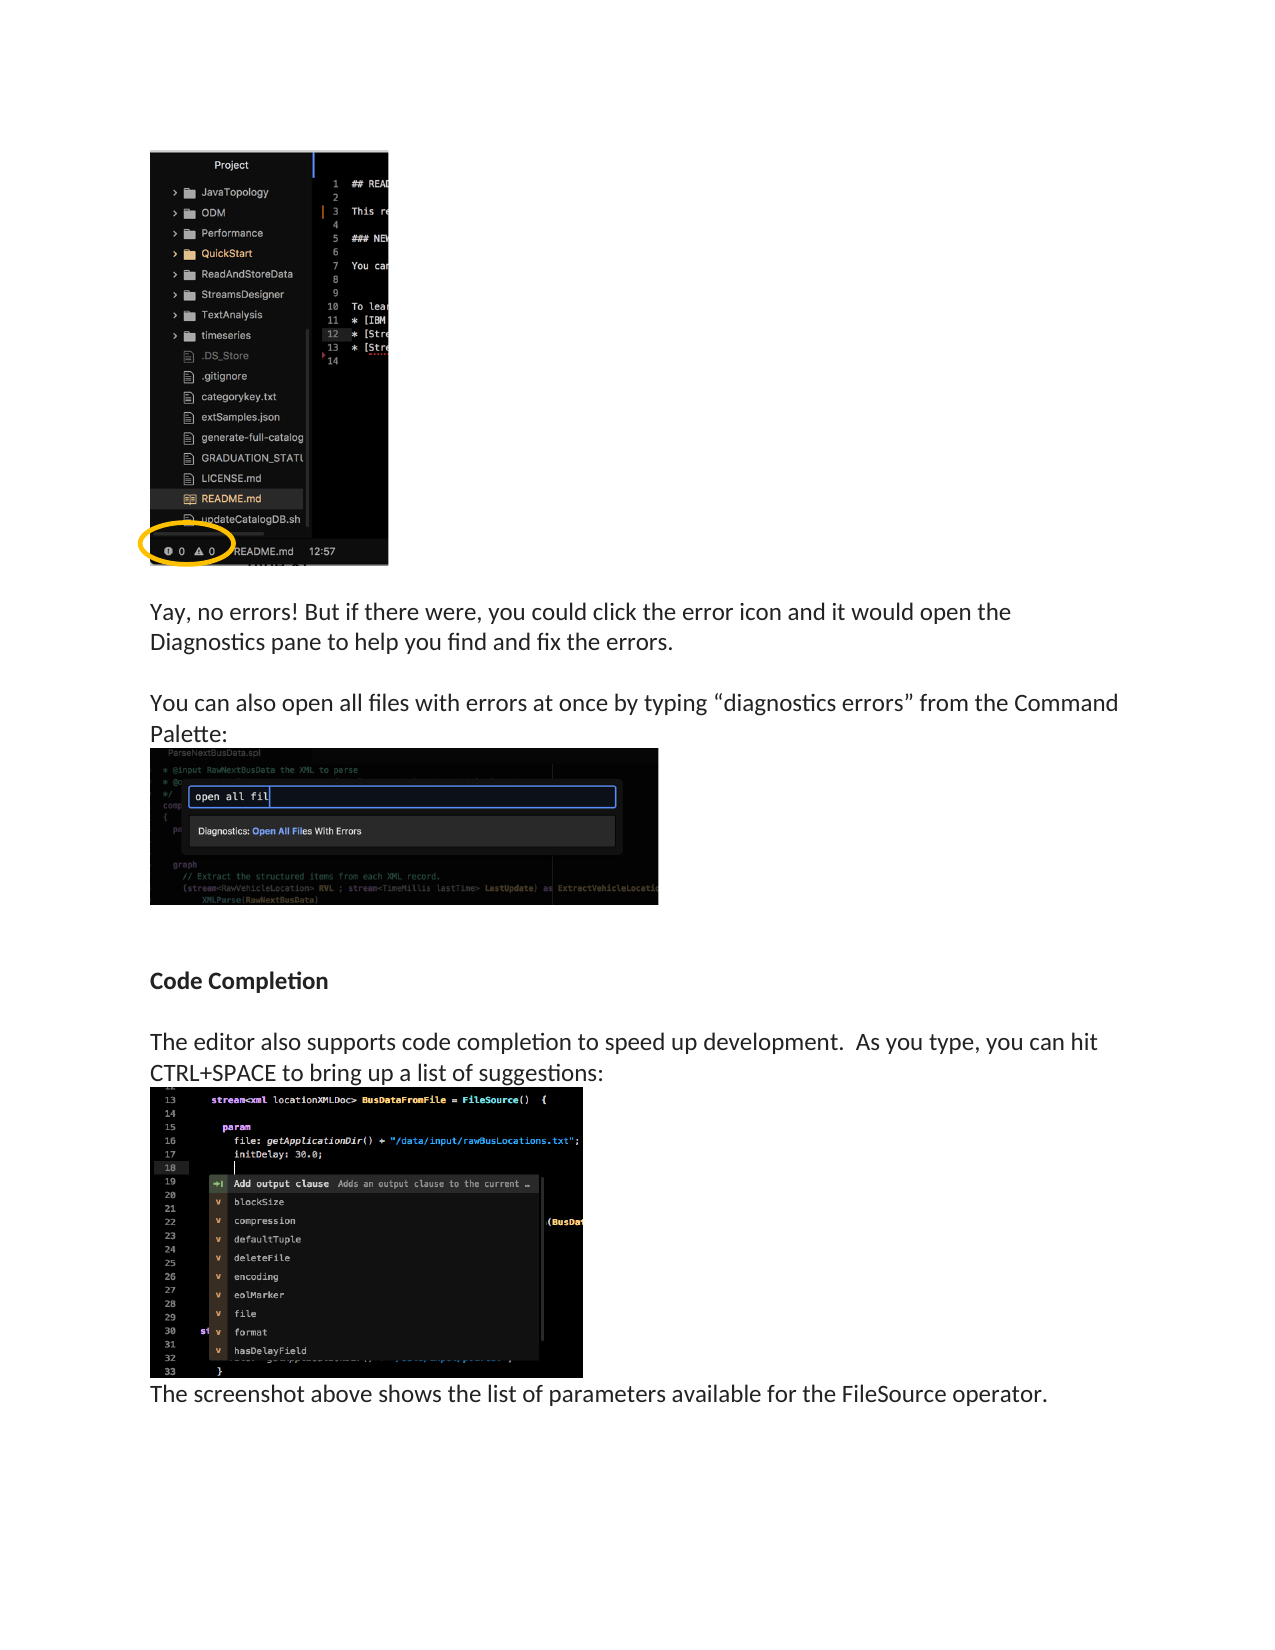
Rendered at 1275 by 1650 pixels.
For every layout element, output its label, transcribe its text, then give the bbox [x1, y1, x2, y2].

picture [150, 525, 231, 562]
text The screenshot above shows the list of parameters available for the FileSource operator. [150, 1378, 1125, 1408]
picture [150, 560, 168, 566]
text Code Completion [150, 966, 1125, 996]
text The editor also supports code completion to speed up development. As you type, you can hit CTRL+SPACE to bring up a list of suggestions: [150, 1027, 1125, 1088]
text Yay, no errors! But if there were, you could click the error icon and it would open the Diagnostics pane to help you find and fix the errors. [150, 150, 1125, 657]
picture [150, 150, 389, 566]
text You can also open all files with errors at once by typing “diagnostics errors” from the Command Palette: [150, 687, 1125, 748]
picture [150, 1087, 583, 1378]
picture [150, 748, 659, 905]
